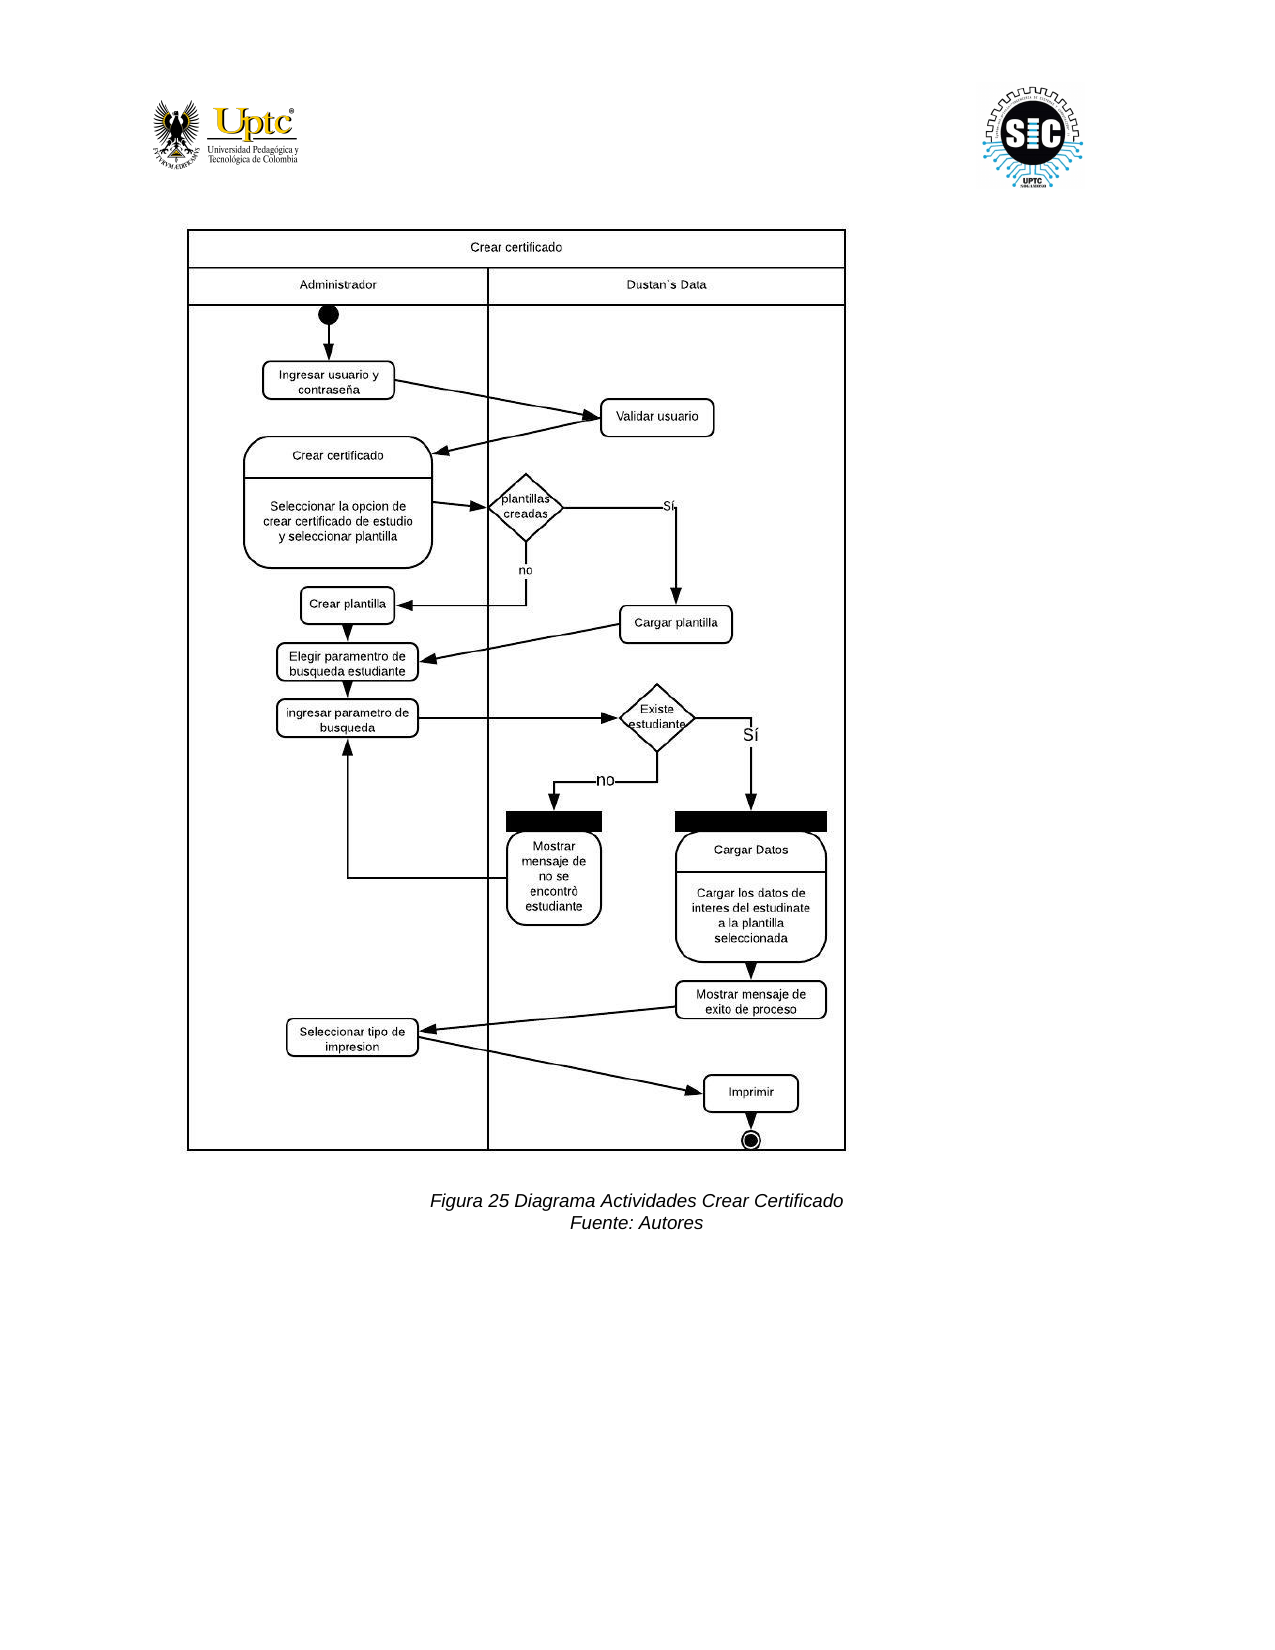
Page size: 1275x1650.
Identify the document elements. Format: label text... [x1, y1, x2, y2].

text Figura 25 Diagrama Actividades Crear Certificado [150, 1190, 1125, 1212]
picture [150, 192, 882, 1187]
picture [976, 82, 1086, 189]
text Fuente: Autores [150, 1212, 1125, 1233]
picture [150, 75, 301, 189]
